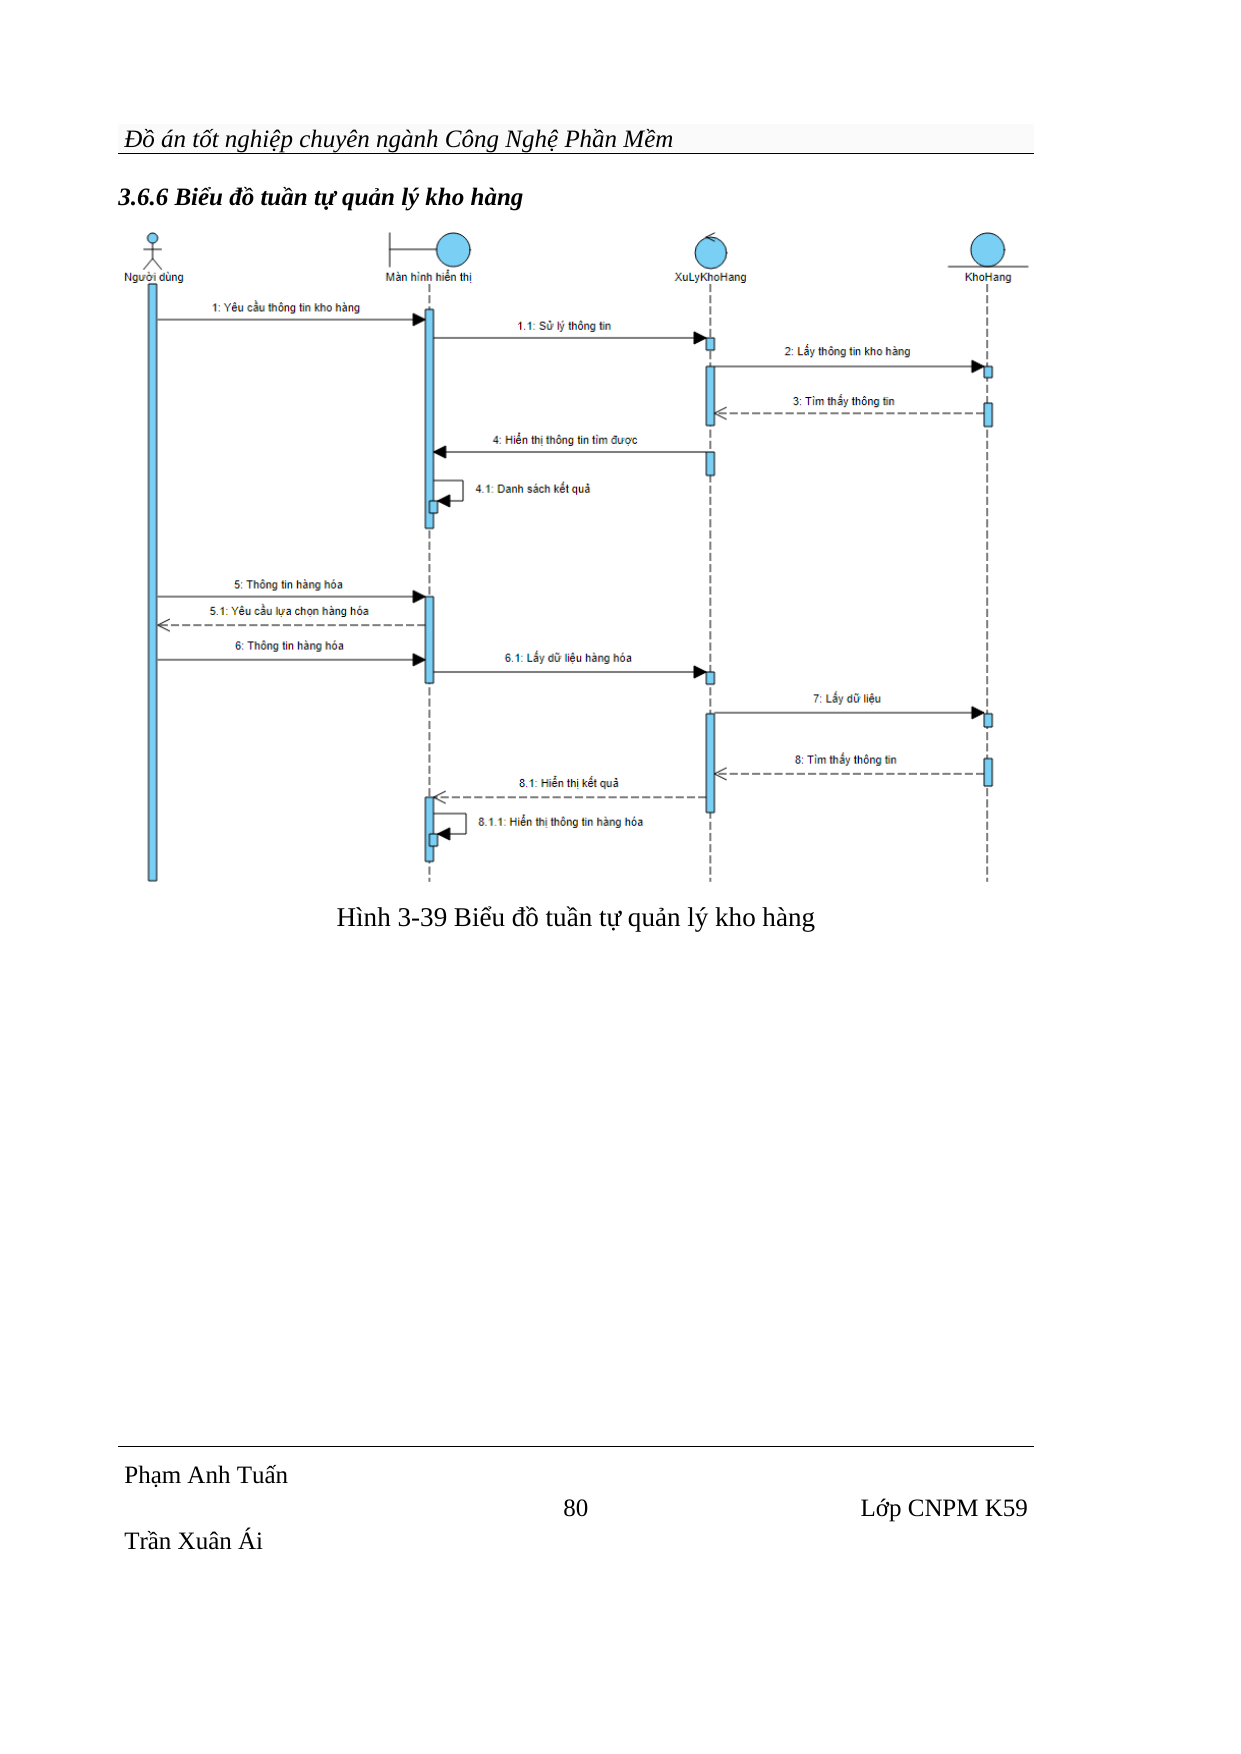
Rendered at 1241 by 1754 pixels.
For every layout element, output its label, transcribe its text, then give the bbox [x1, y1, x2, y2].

picture [118, 232, 1034, 892]
subtitle Biểu đồ tuần tự quản lý kho hàng [118, 182, 1033, 211]
